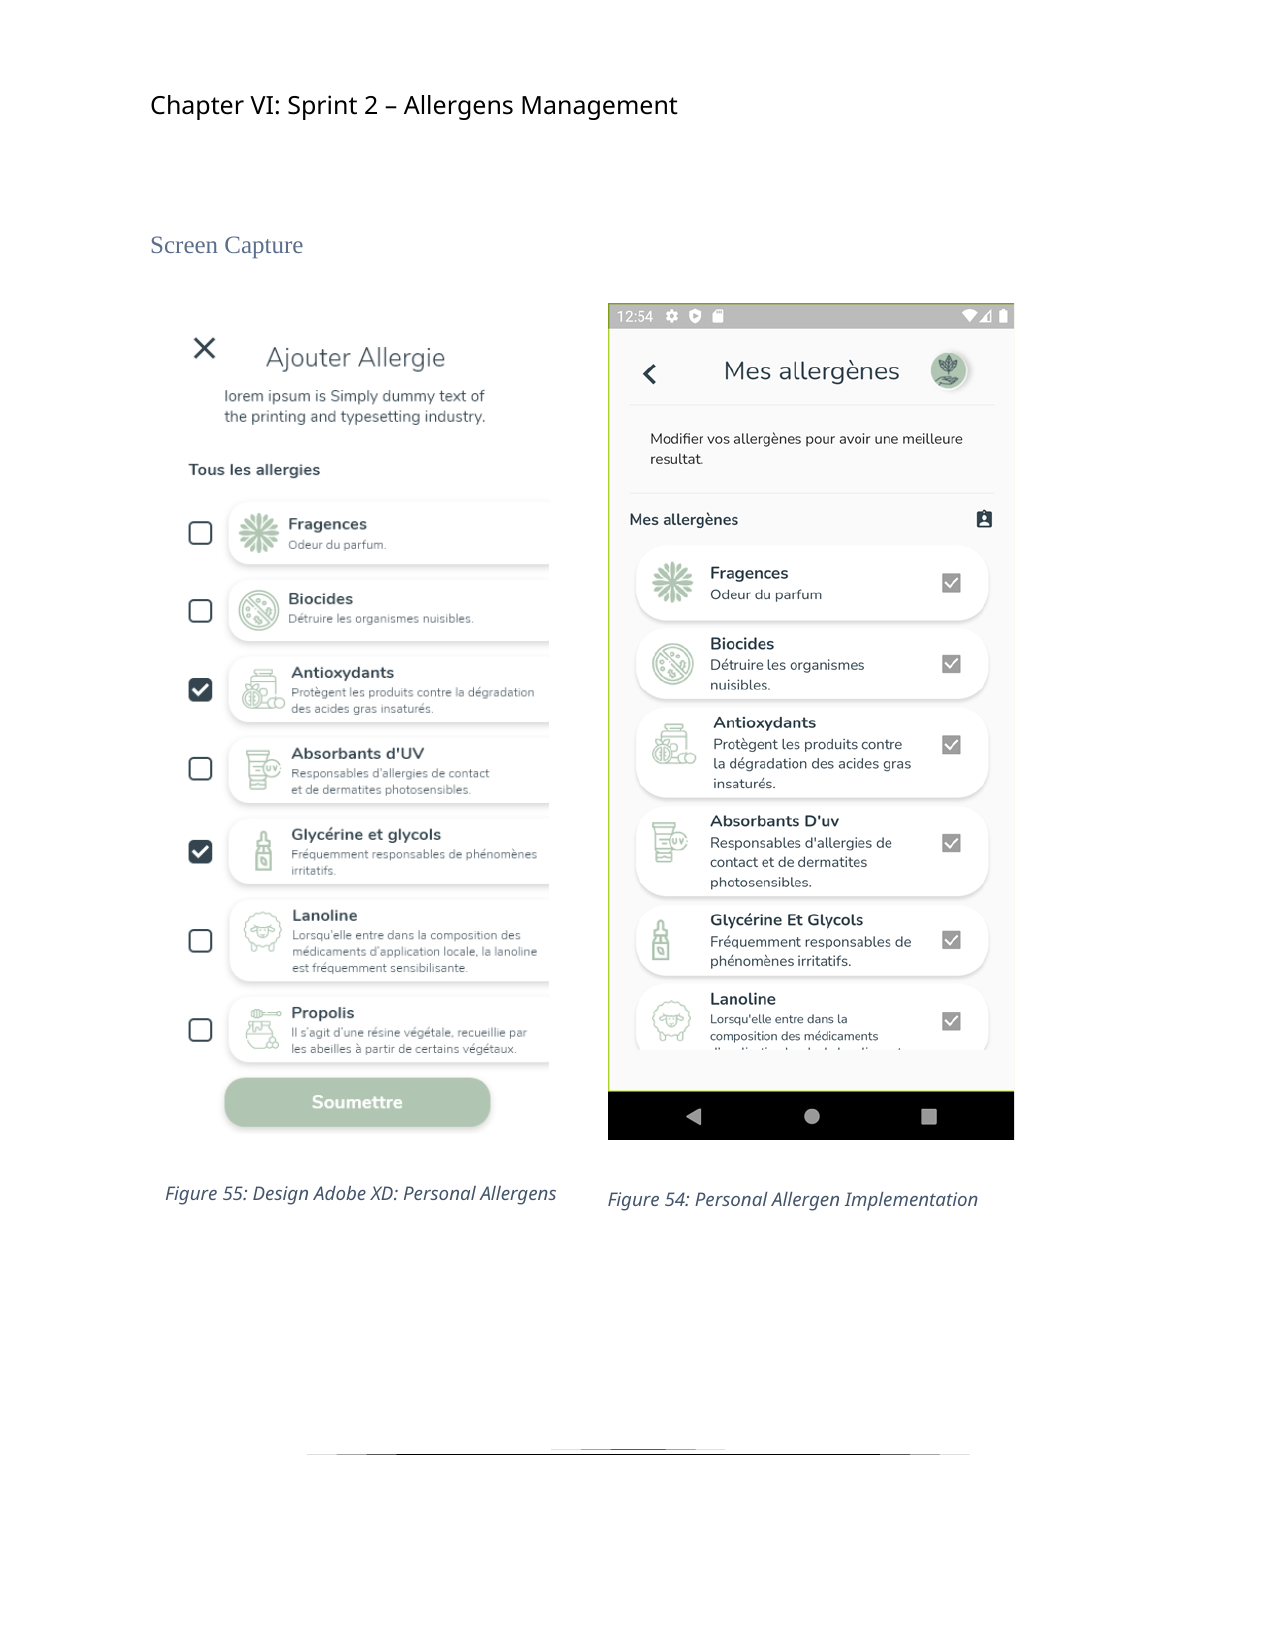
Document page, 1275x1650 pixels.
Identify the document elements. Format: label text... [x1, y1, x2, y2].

picture [165, 304, 549, 1134]
subtitle Screen Capture [150, 230, 1125, 259]
